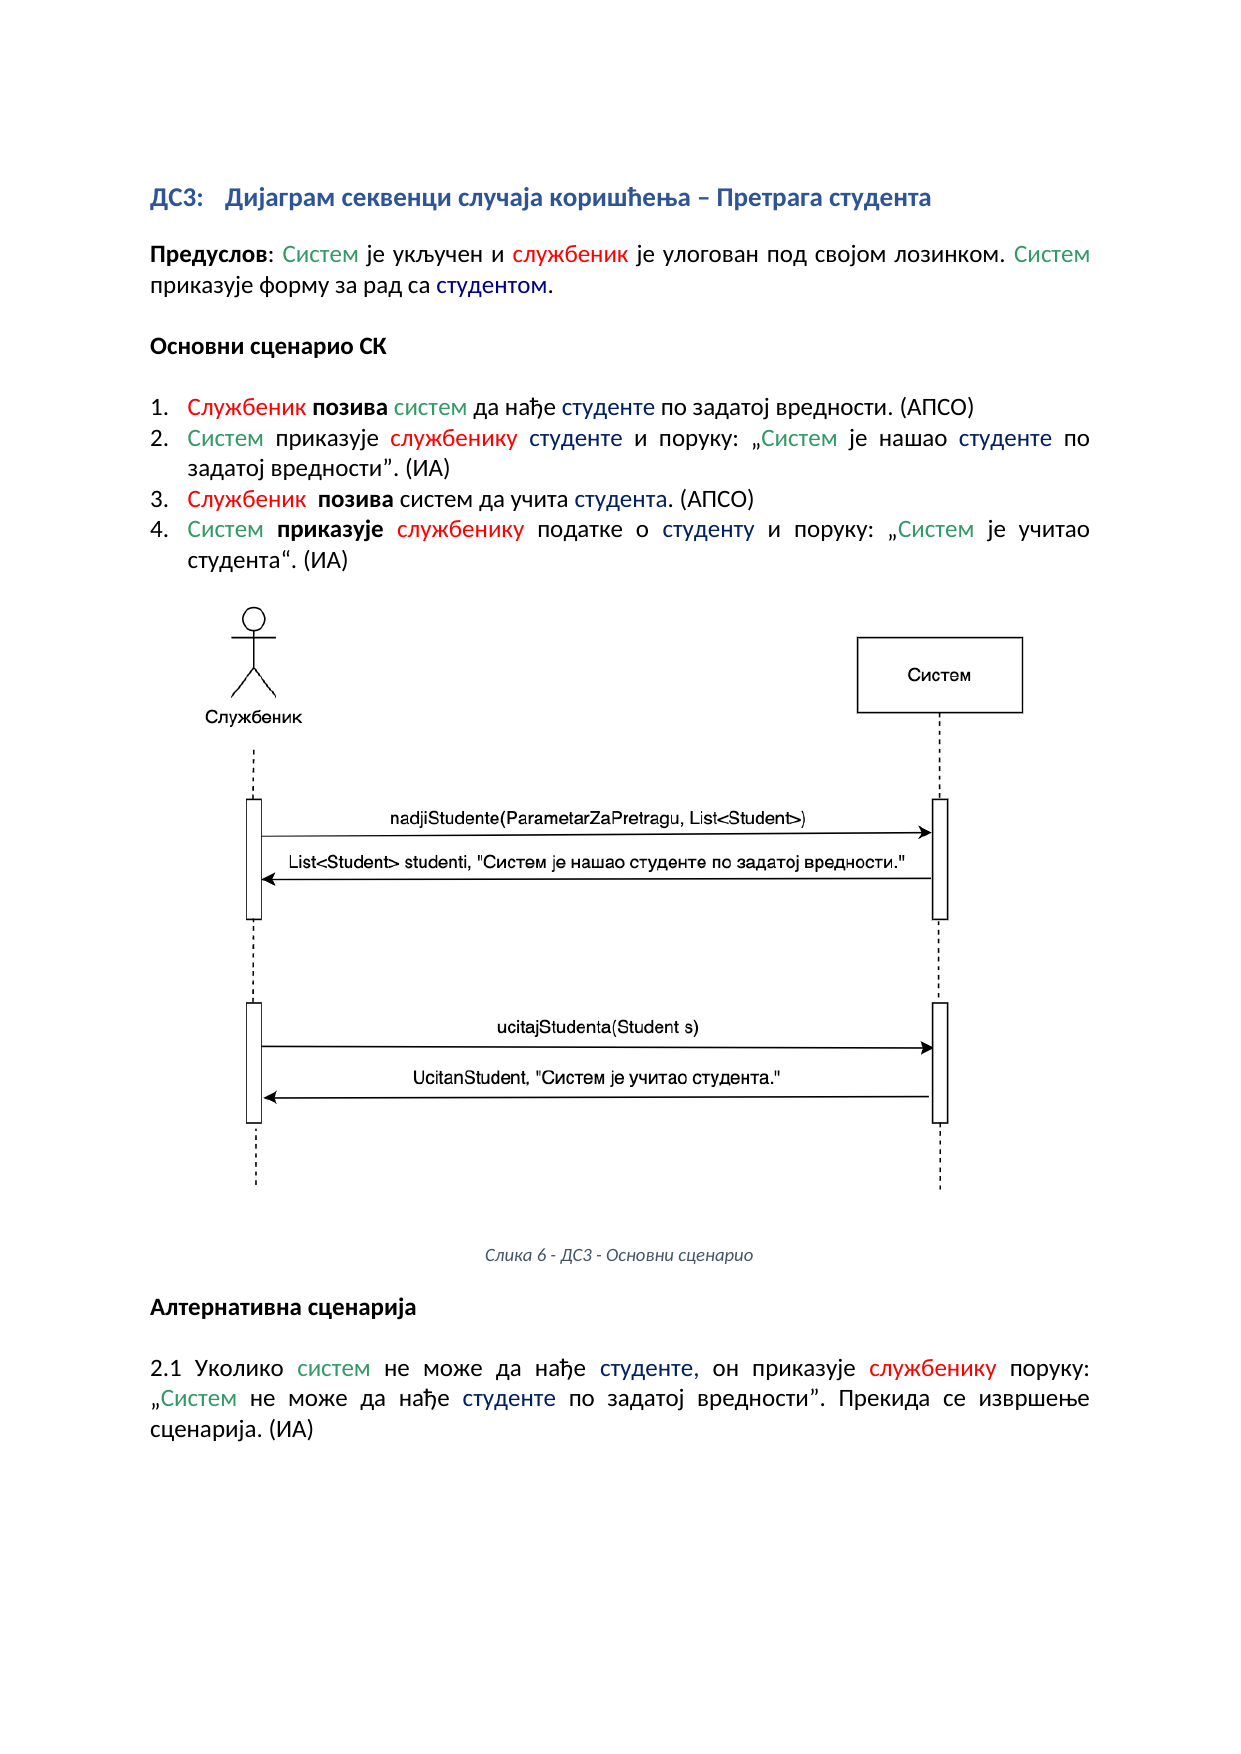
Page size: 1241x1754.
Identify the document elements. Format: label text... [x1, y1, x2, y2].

text 2.1 Уколико систем не може да нађе студенте, он приказује службенику поруку: „Систем не може да нађе студенте по задатој вредности”. Прекида се извршење сценарија. (ИА) [150, 1352, 1090, 1444]
text Предуслов: Систем је укључен и службеник je улогован под својом лозинком. Систем приказује форму за рад са студентом. [150, 238, 1090, 299]
list Систем приказује службенику податке о студенту и поруку: „Систем је учитао студента“. (ИА) [150, 513, 1090, 574]
text Основни сценарио СК [150, 330, 1090, 361]
list Службеник позива систем да нађе студенте по задатој вредности. (АПСО) [150, 391, 1090, 422]
subtitle Слика 6 - ДС3 - Основни сценарио [150, 1243, 1090, 1266]
text Алтернативна сценарија [150, 1291, 1090, 1322]
list Систем приказује службенику студенте и поруку: „Систем је нашао студенте по задатој вредности”. (ИА) [150, 422, 1090, 483]
subtitle Дијаграм секвенци случаја коришћења – Претрага студента [150, 181, 1090, 213]
picture [188, 574, 1053, 1231]
list Службеник позива систем да учита студента. (АПСО) [150, 483, 1090, 513]
